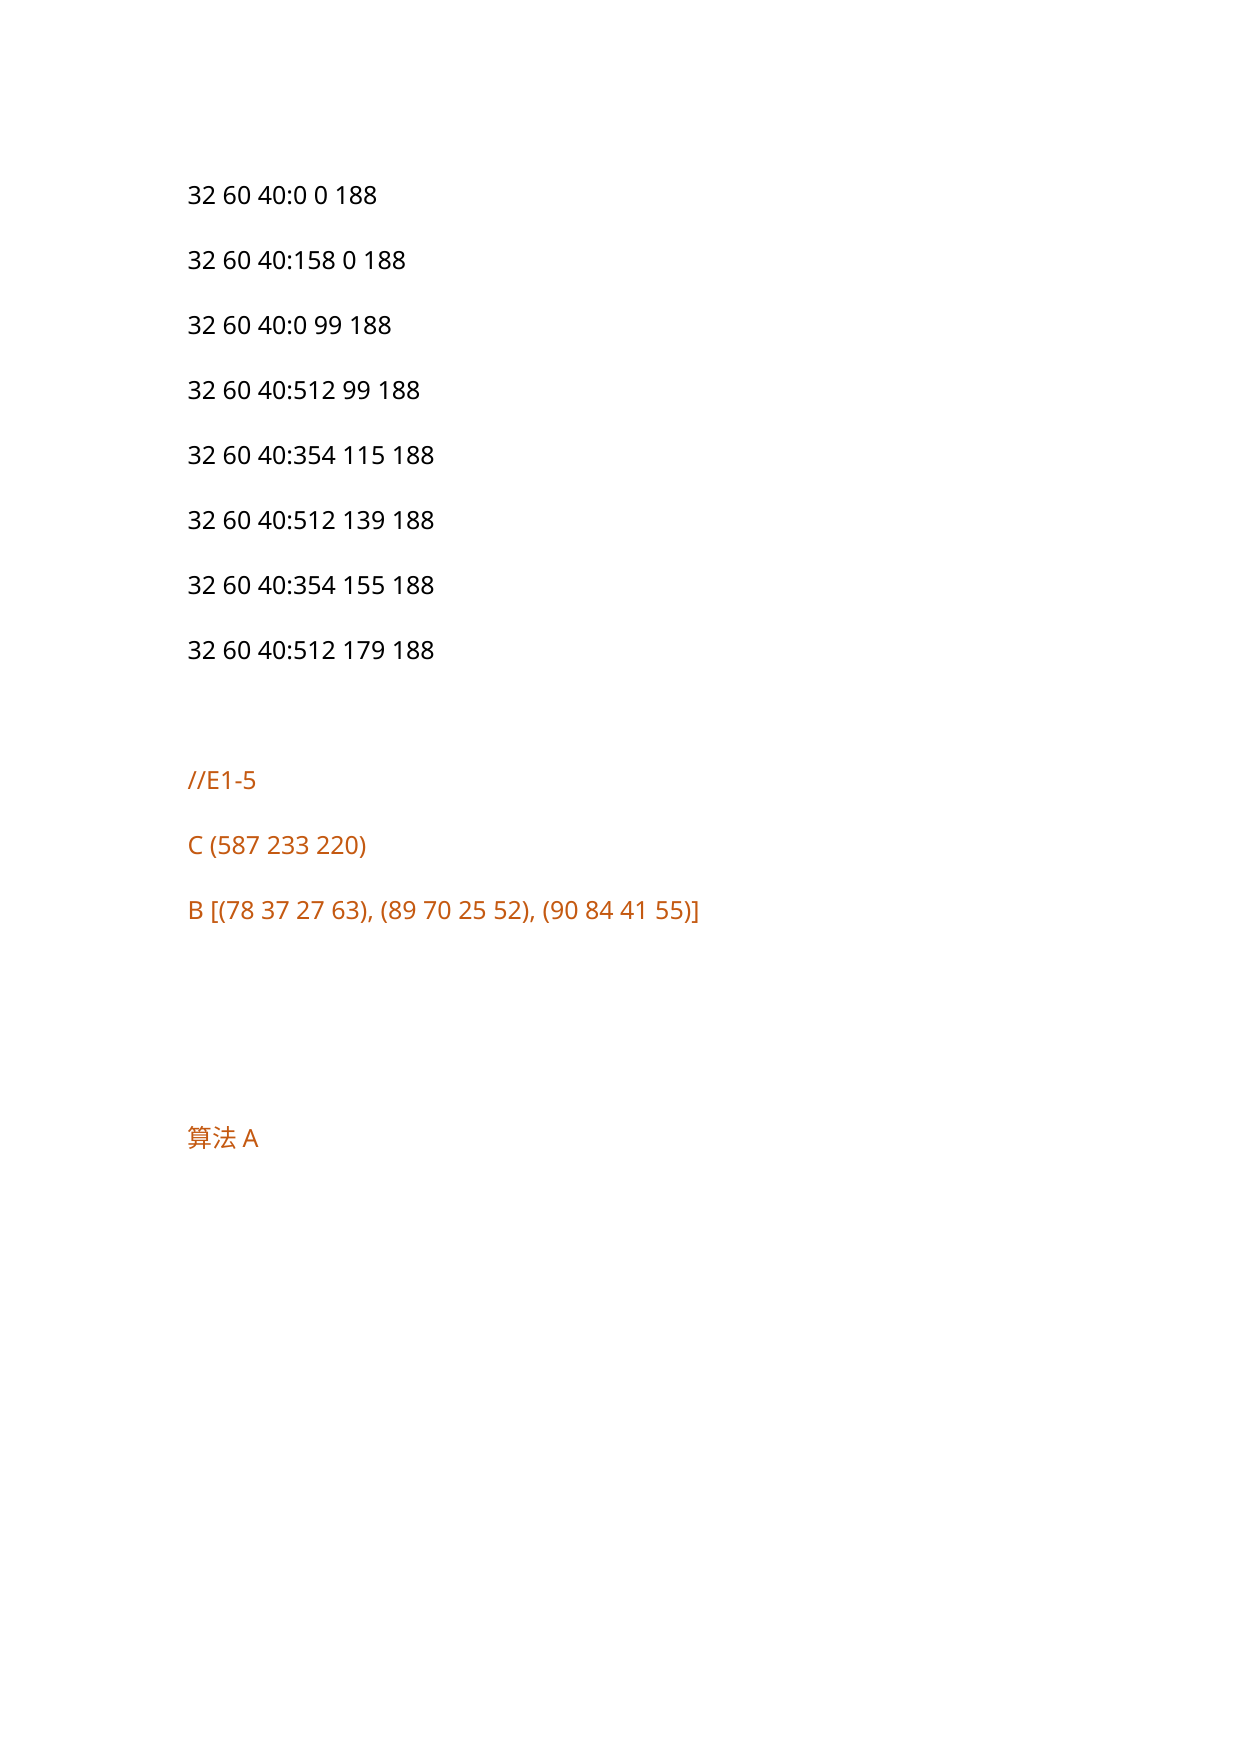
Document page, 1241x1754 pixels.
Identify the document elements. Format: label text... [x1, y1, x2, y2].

text 32 60 40:512 99 188 [187, 357, 1053, 422]
text //E1-5 [187, 747, 1053, 812]
text C (587 233 220) [187, 812, 1053, 877]
text B [(78 37 27 63), (89 70 25 52), (90 84 41 55)] [187, 877, 1053, 942]
text 32 60 40:0 0 188 [187, 162, 1053, 227]
text 32 60 40:512 179 188 [187, 617, 1053, 682]
text 32 60 40:354 115 188 [187, 422, 1053, 487]
text 算法A [187, 1104, 1053, 1169]
text 32 60 40:0 99 188 [187, 292, 1053, 357]
text 32 60 40:158 0 188 [187, 227, 1053, 292]
text 32 60 40:354 155 188 [187, 552, 1053, 617]
text 32 60 40:512 139 188 [187, 487, 1053, 552]
